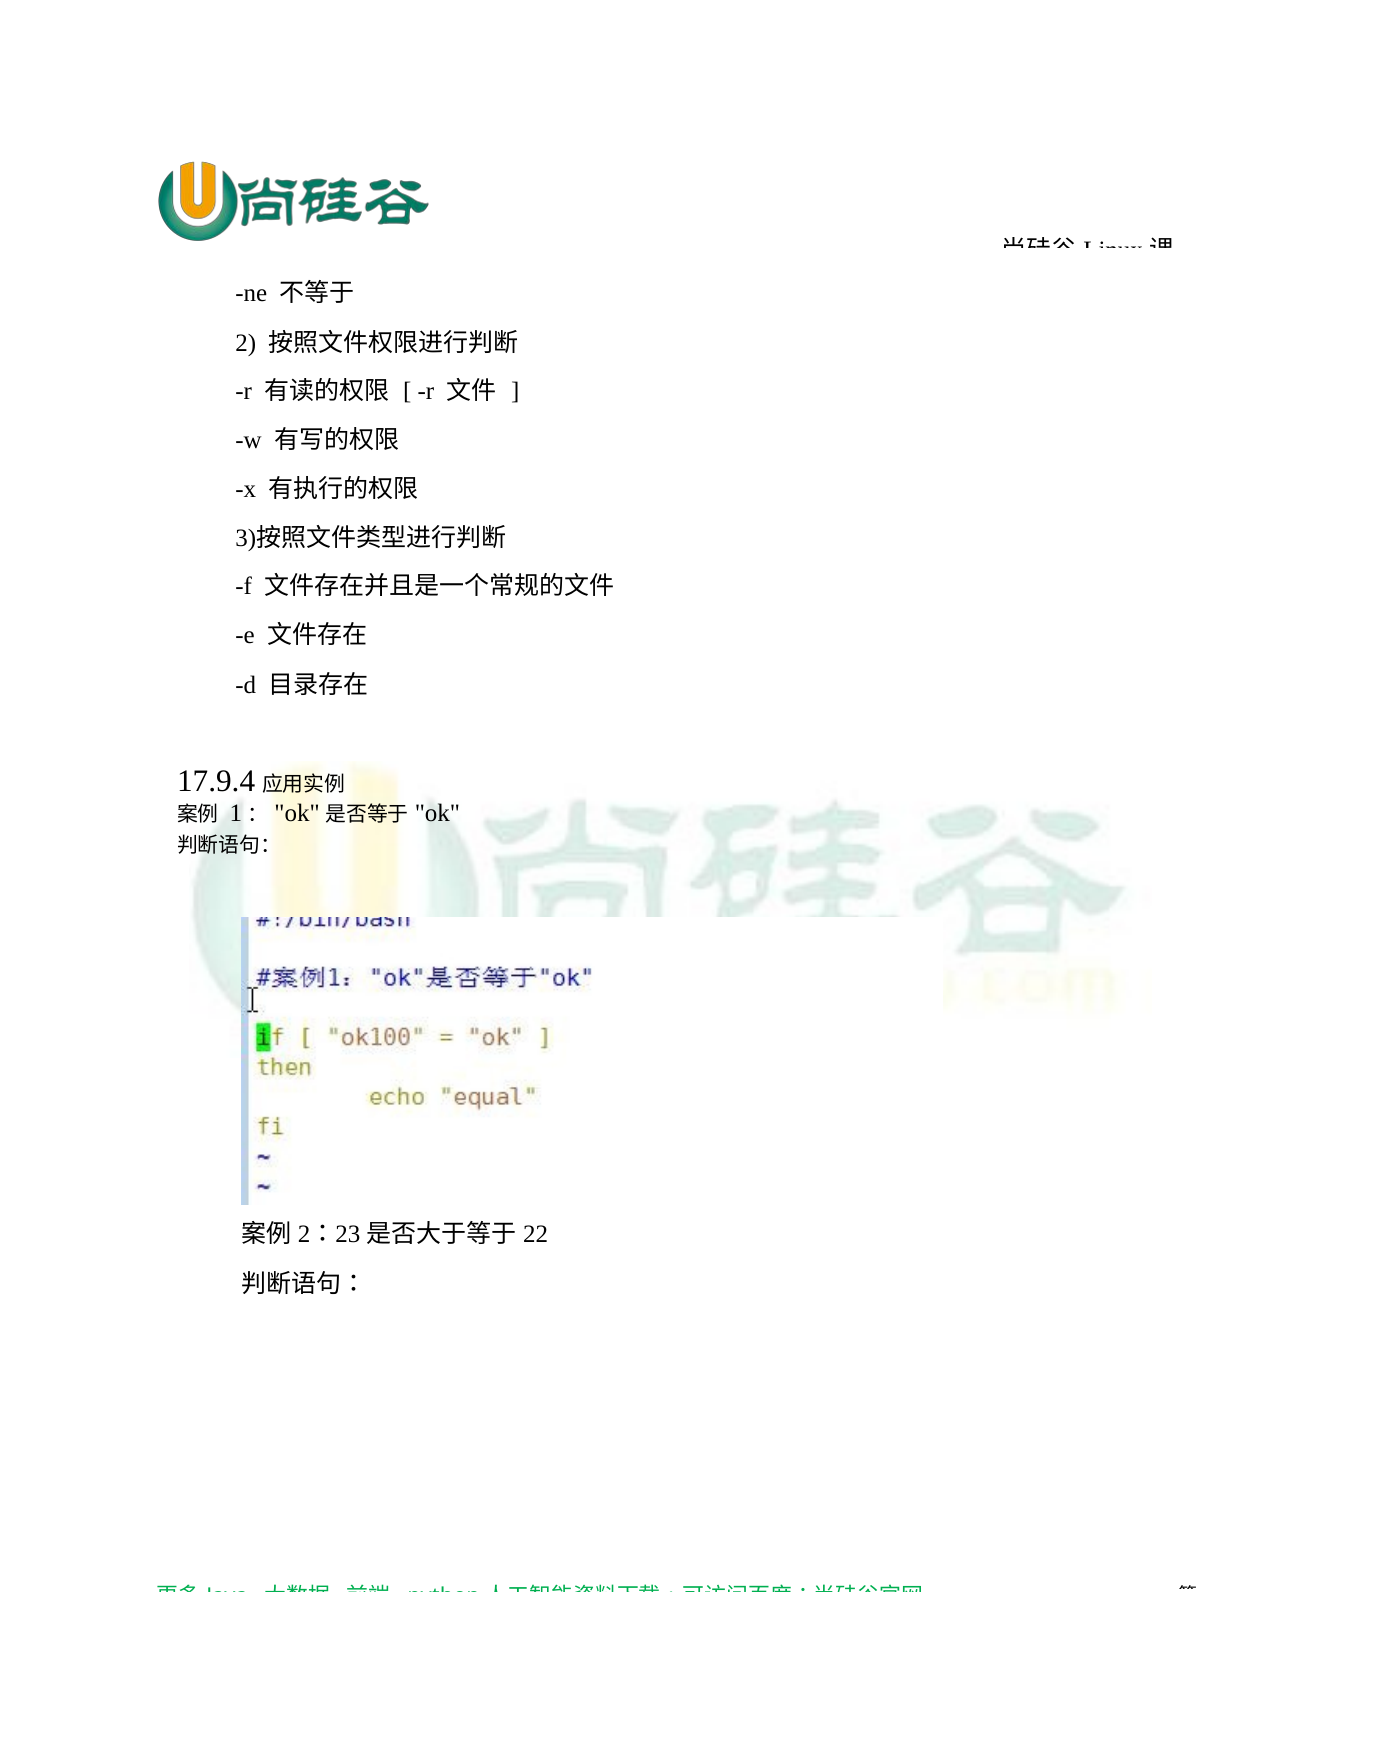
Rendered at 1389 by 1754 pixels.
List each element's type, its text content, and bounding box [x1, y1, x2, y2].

text 案例 2：23 是否大于等于 22 [241, 739, 1338, 1251]
text 2) 按照文件权限进行判断 [235, 312, 1338, 361]
text -r 有读的权限 [ -r 文件 ] [235, 361, 1338, 409]
text -d 目录存在 [235, 653, 1338, 704]
text 判断语句： [241, 1251, 1338, 1302]
picture [147, 153, 436, 249]
text -f 文件存在并且是一个常规的文件 [235, 556, 1338, 604]
text -w 有写的权限 [235, 409, 1338, 458]
text -x 有执行的权限 [235, 458, 1338, 507]
text -e 文件存在 [235, 604, 1338, 653]
text 3)按照文件类型进行判断 [235, 507, 1338, 556]
text -ne 不等于 [235, 261, 1338, 312]
picture [189, 761, 241, 1058]
